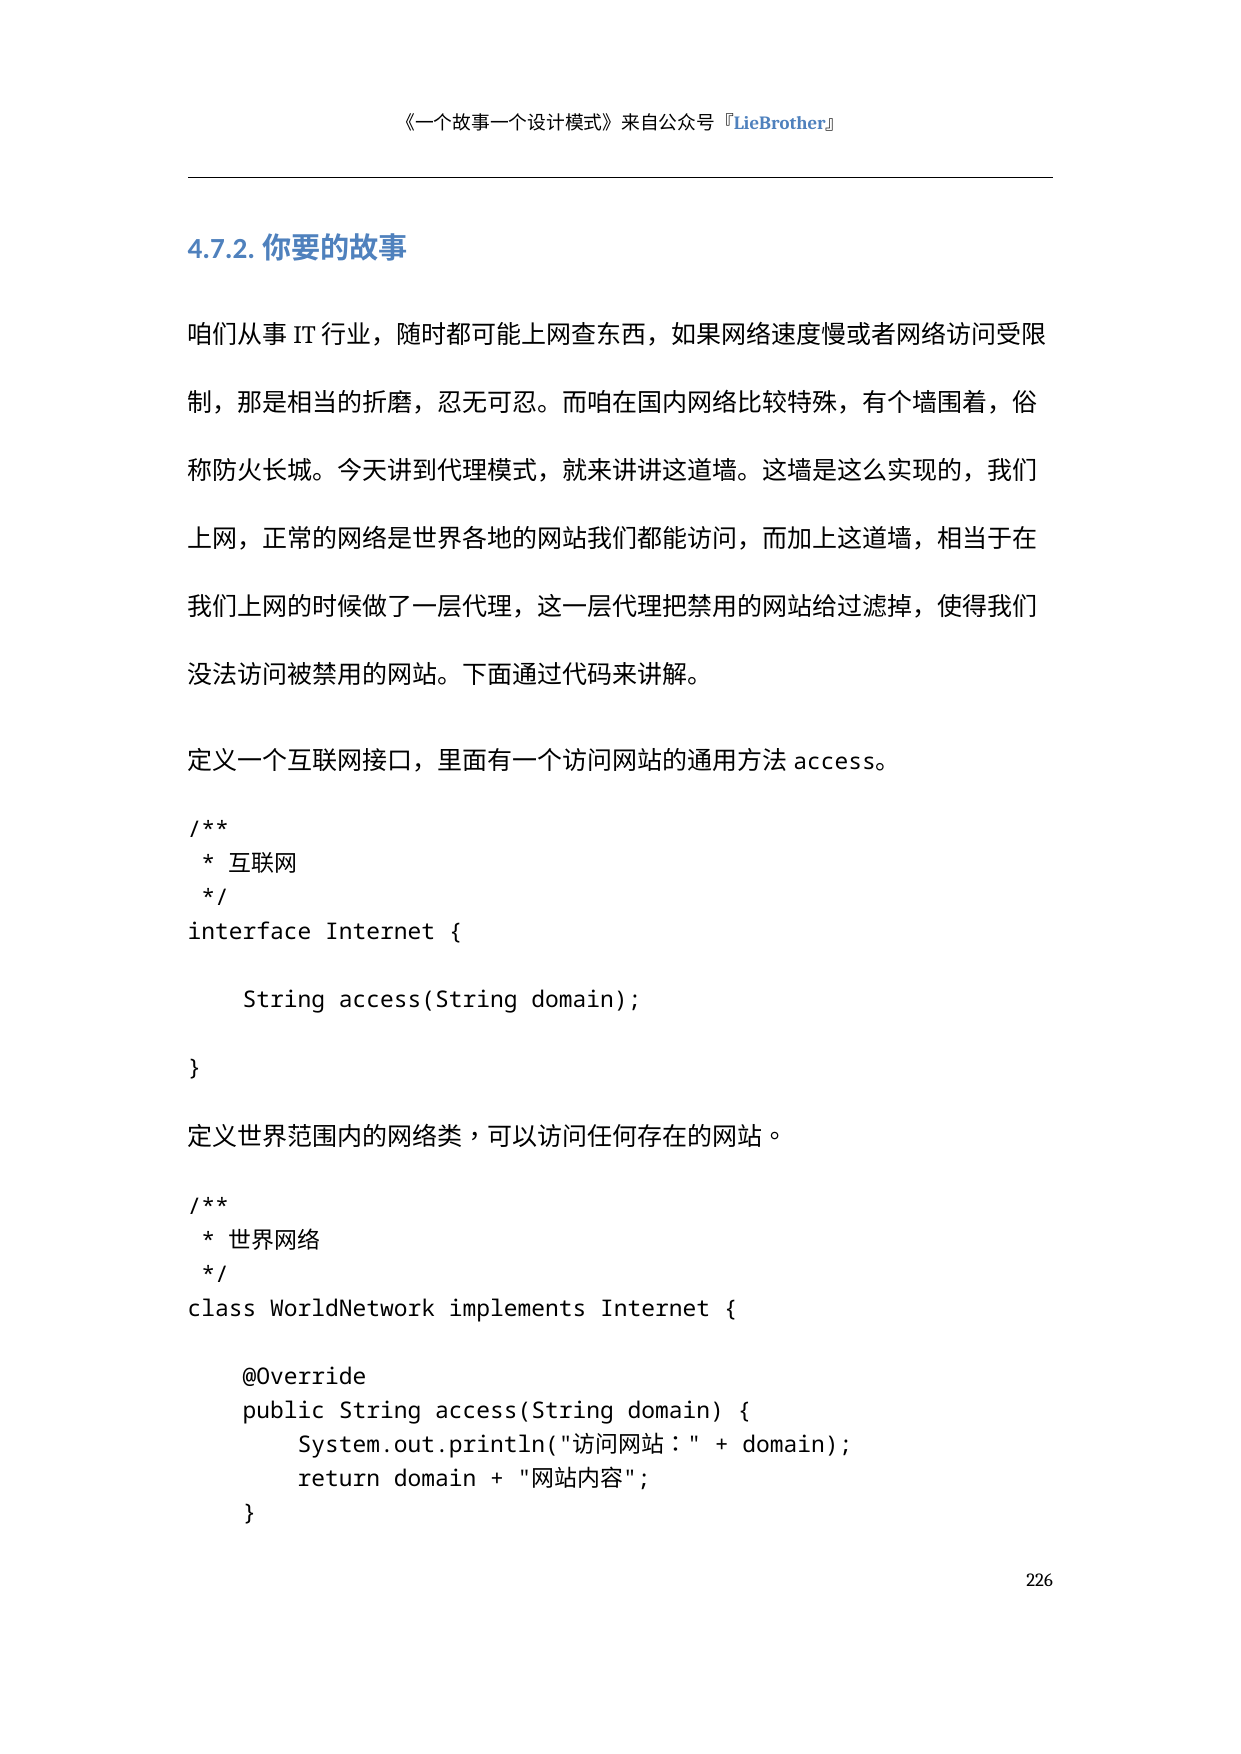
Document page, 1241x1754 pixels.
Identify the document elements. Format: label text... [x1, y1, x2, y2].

subtitle 4.7.2. 你要的故事 [187, 212, 1053, 280]
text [187, 1189, 1053, 1528]
text 定义一个互联网接口，里面有一个访问网站的通用方法 access。 [187, 725, 1053, 793]
text 定义世界范围内的网络类，可以访问任何存在的网站。 [187, 1102, 1053, 1170]
text 咱们从事 IT 行业，随时都可能上网查东西，如果网络速度慢或者网络访问受限制，那是相当的折磨，忍无可忍。而咱在国内网络比较特殊，有个墙围着，俗称防火长城。今天讲到代理模式，就来讲讲这道墙。这墙是这么实现的，我们上网，正常的网络是世界各地的网站我们都能访问，而加上这道墙，相当于在我们上网的时候做了一层代理，这一层代理把禁用的网站给过滤掉，使得我们没法访问被禁用的网站。下面通过代码来讲解。 [187, 299, 1053, 706]
text /** * 互联网 */ interface Internet { String access(String domain); } [187, 812, 1053, 1083]
